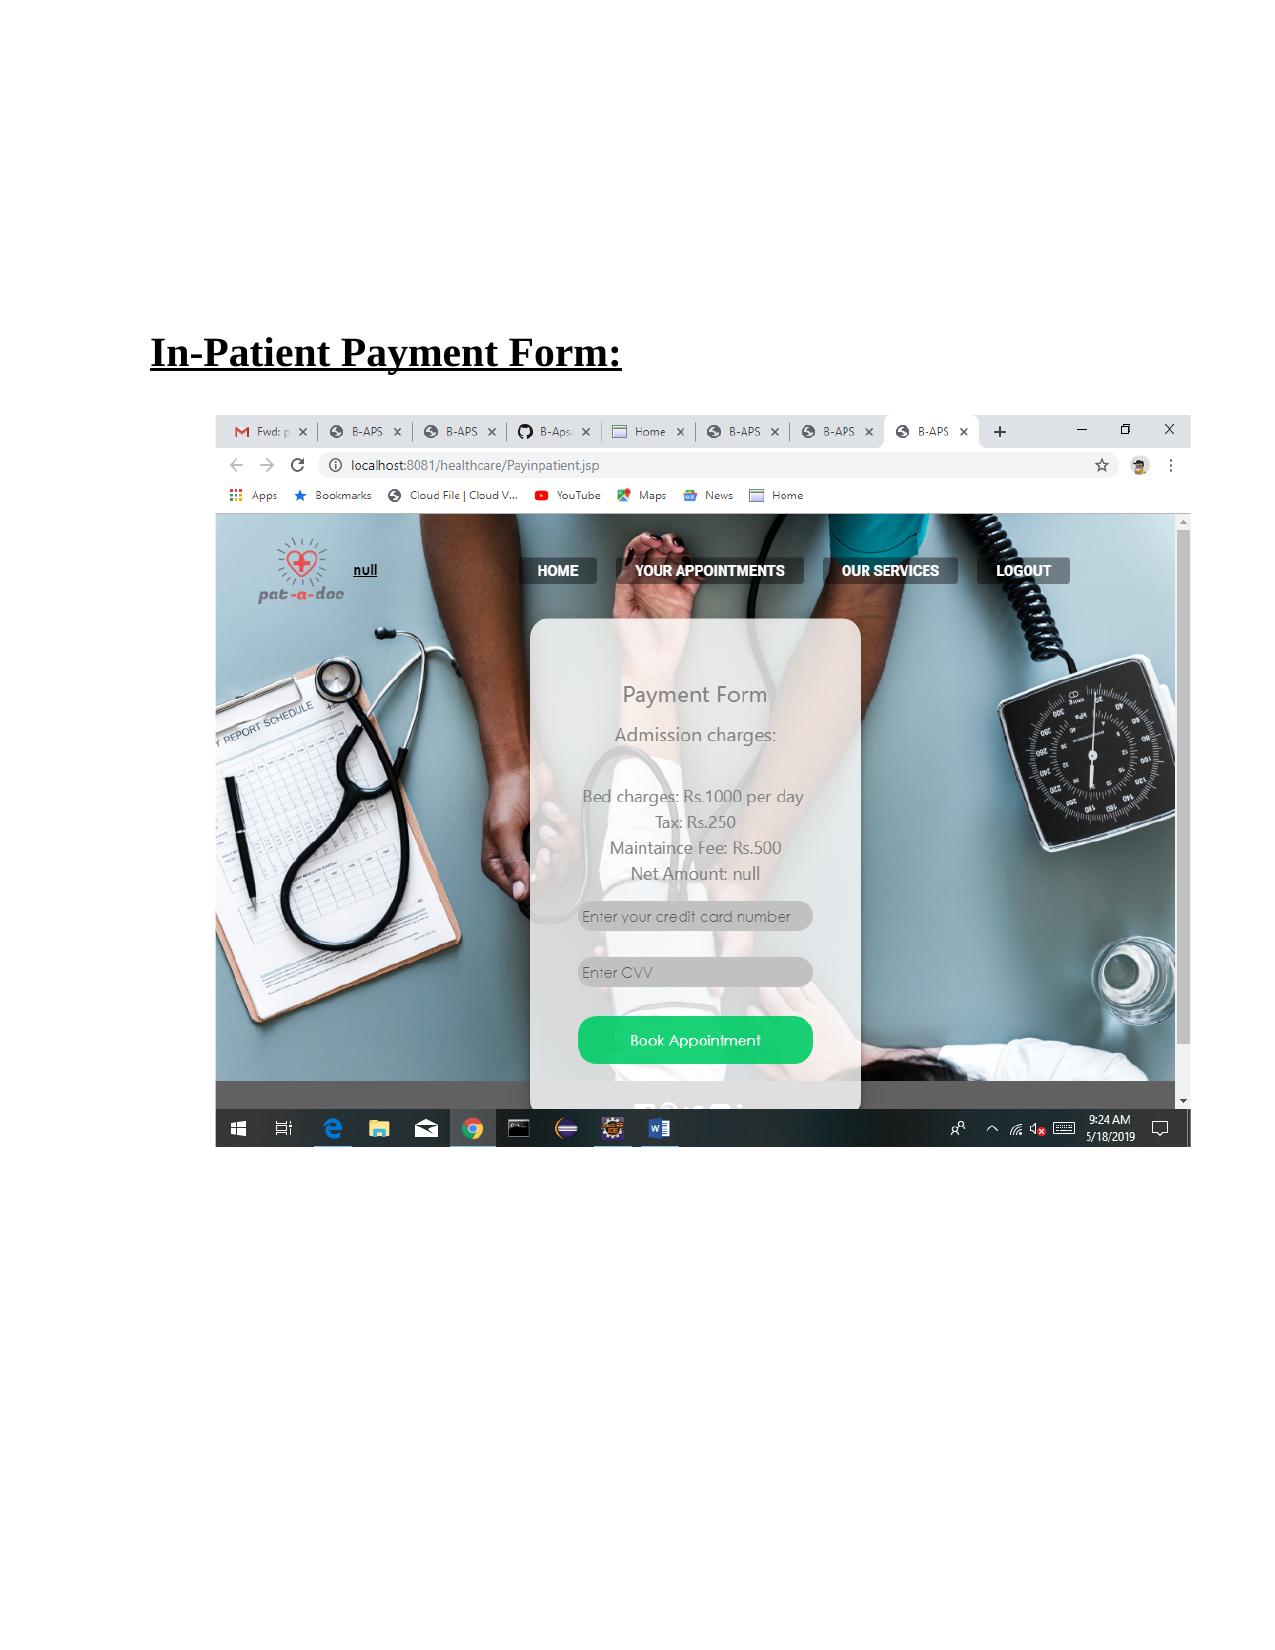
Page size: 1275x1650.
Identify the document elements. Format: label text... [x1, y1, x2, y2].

picture [215, 415, 1191, 1147]
text In-Patient Payment Form: [150, 327, 1125, 375]
